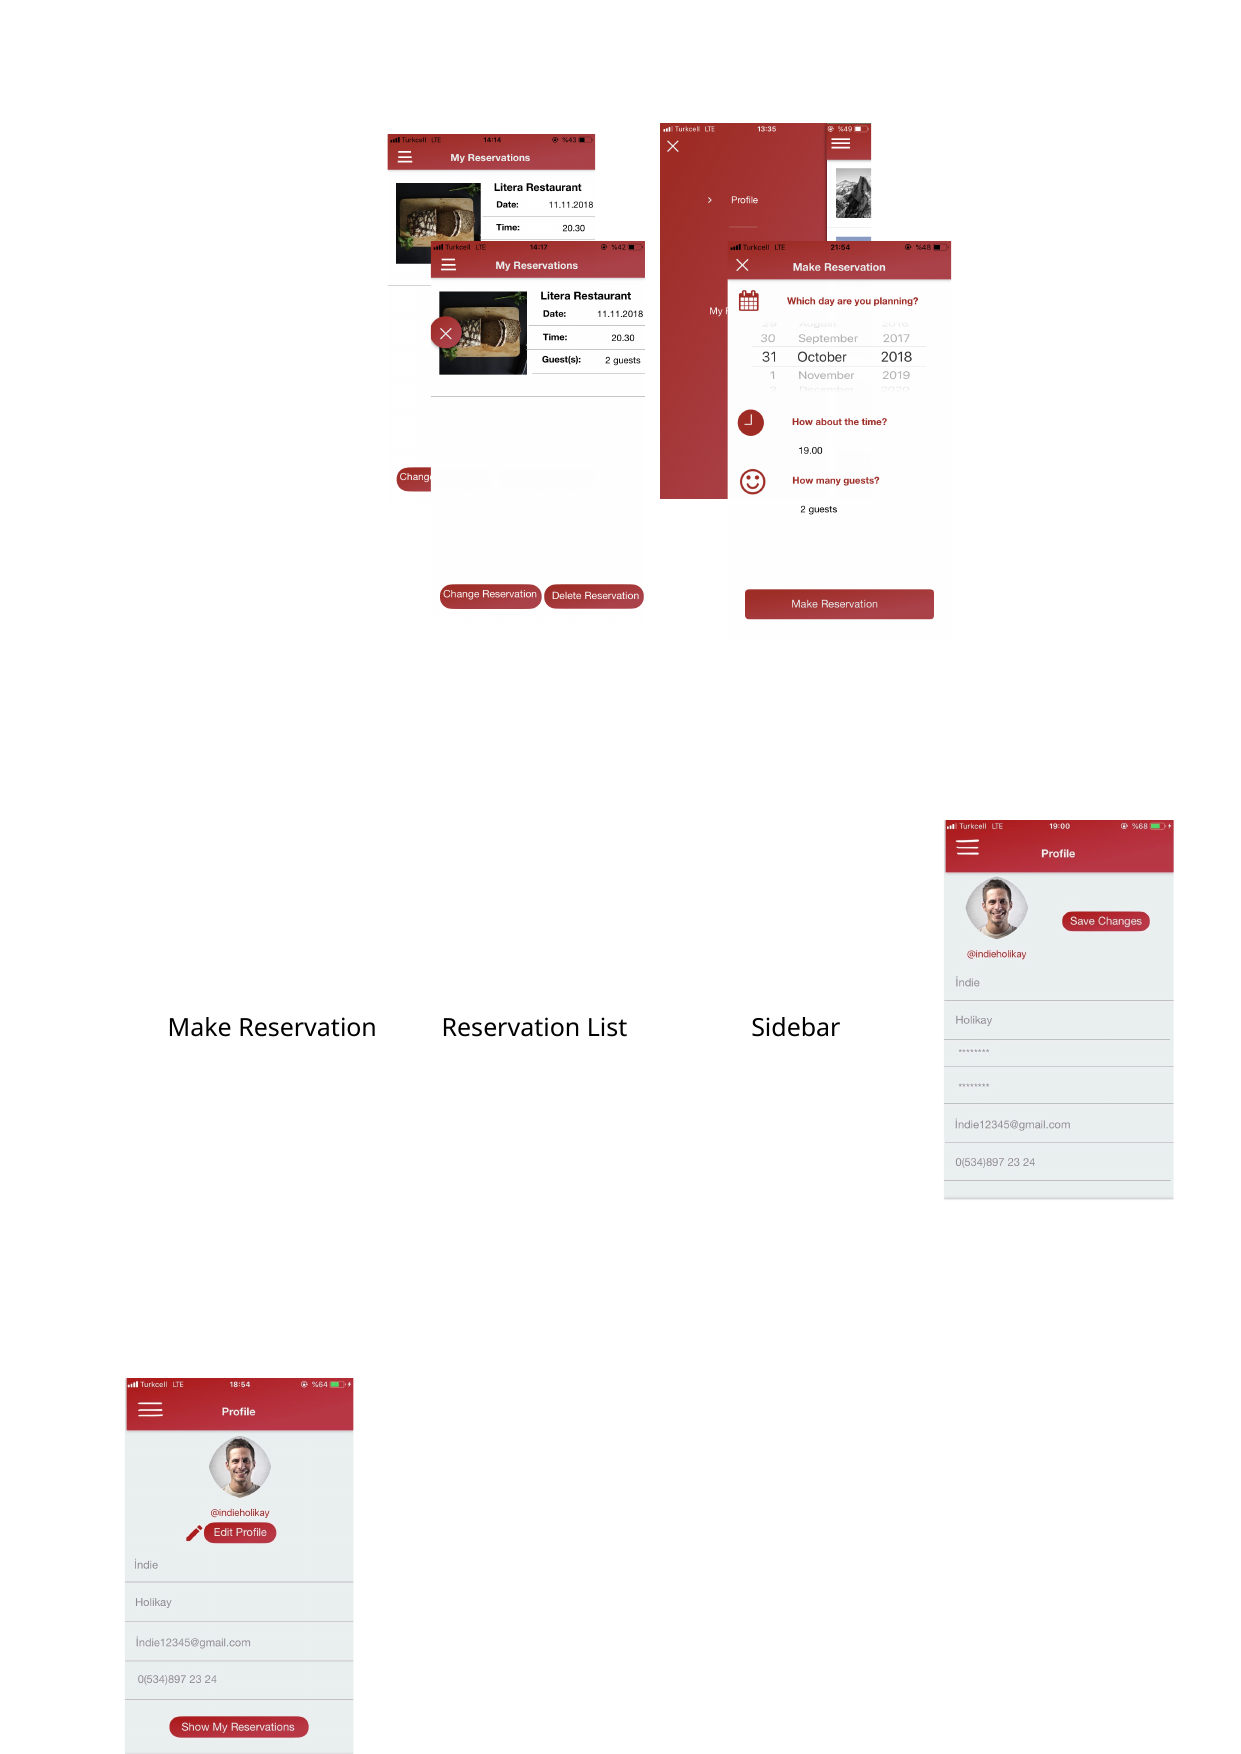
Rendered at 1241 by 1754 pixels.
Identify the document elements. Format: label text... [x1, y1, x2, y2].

text Make Reservation Reservation List Sidebar Profile [148, 1010, 943, 1044]
picture [124, 1378, 354, 1754]
picture [387, 134, 645, 623]
picture [943, 820, 1174, 1202]
picture [660, 123, 952, 639]
